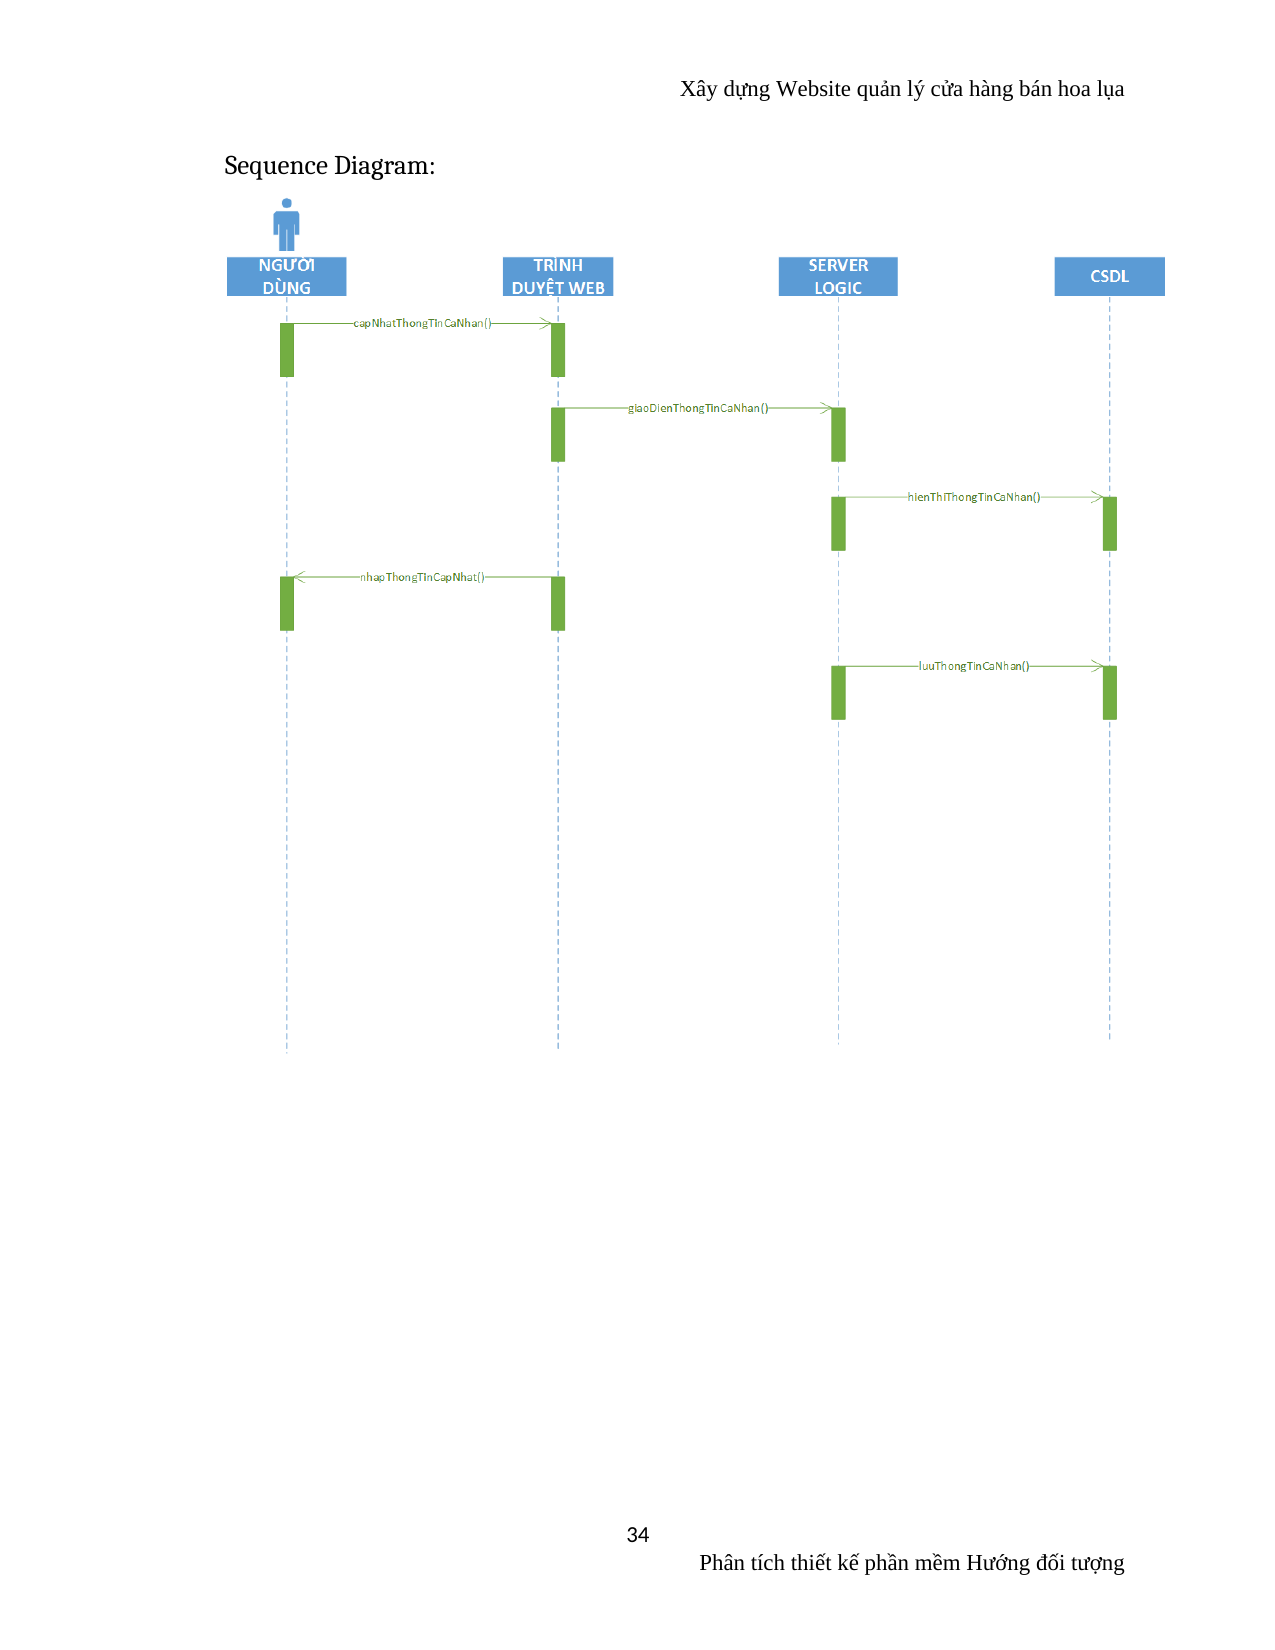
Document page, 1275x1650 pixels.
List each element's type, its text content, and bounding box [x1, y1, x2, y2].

list Sequence Diagram: [225, 150, 1125, 181]
picture [225, 196, 1166, 1054]
